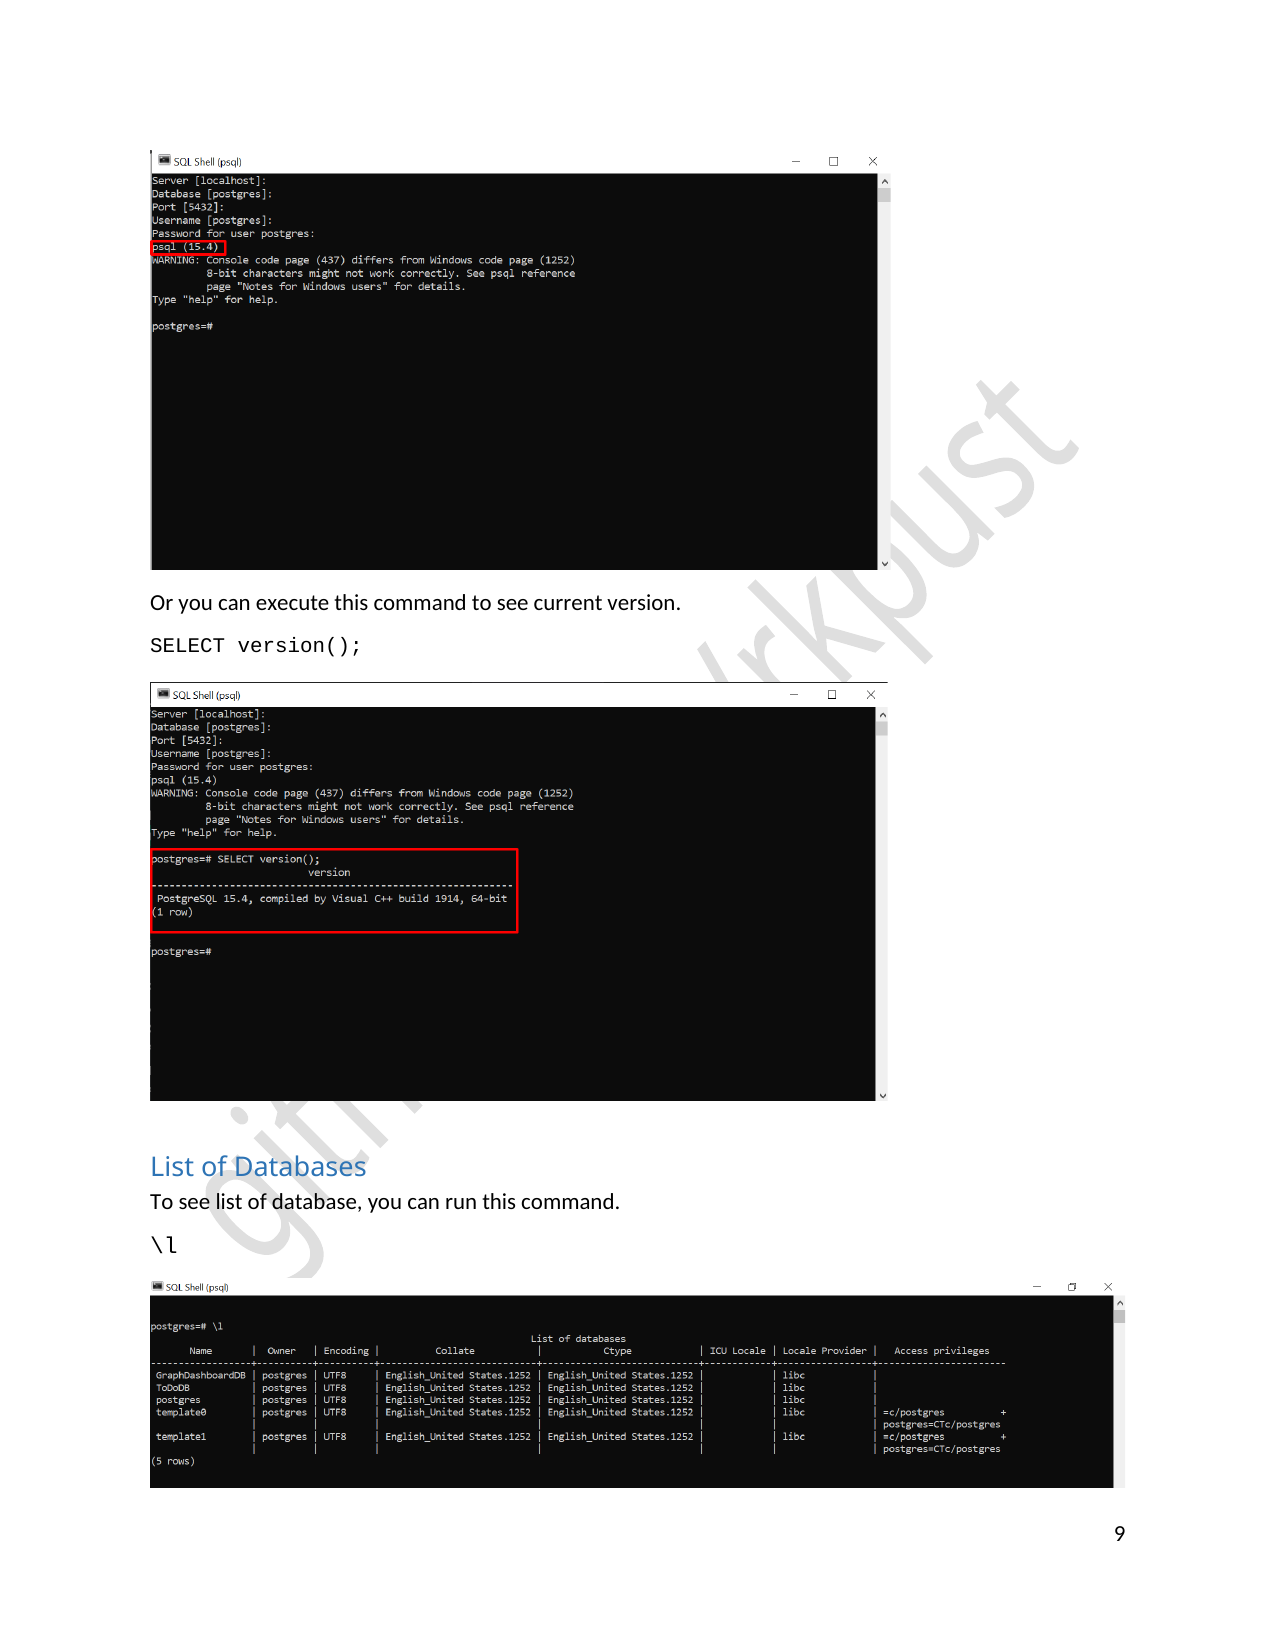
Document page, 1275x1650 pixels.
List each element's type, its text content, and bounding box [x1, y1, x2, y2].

text SELECT version(); [150, 635, 1125, 659]
picture [150, 150, 891, 570]
subtitle List of Databases [150, 1147, 1125, 1184]
text \l [150, 1234, 1125, 1260]
text To see list of database, you can run this command. [150, 1187, 1125, 1215]
text Or you can execute this command to see current version. [150, 588, 1125, 616]
picture [150, 1278, 1125, 1488]
picture [150, 682, 888, 1101]
